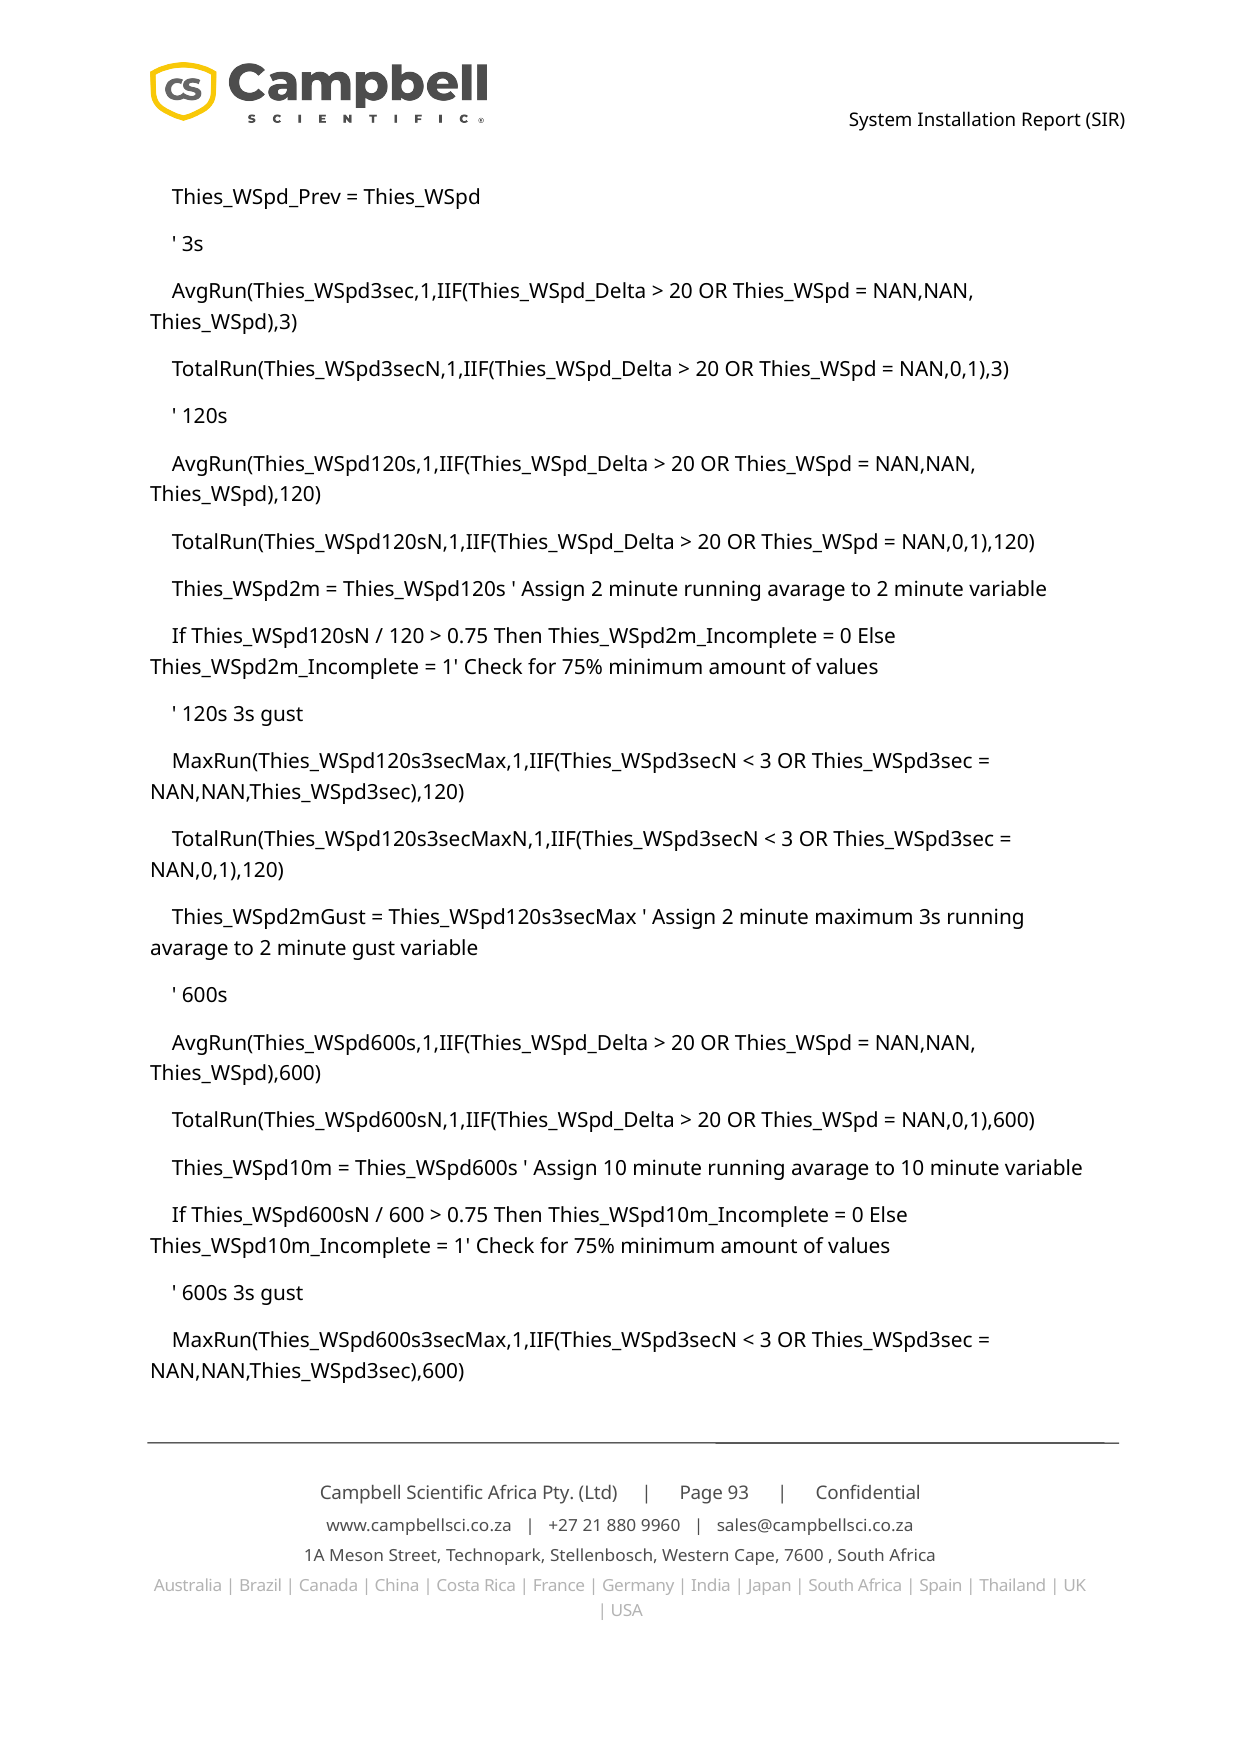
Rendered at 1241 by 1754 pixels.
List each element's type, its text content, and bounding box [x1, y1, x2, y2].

text MaxRun(Thies_WSpd600s3secMax,1,IIF(Thies_WSpd3secN < 3 OR Thies_WSpd3sec = NAN,NAN,Thies_WSpd3sec),600) [150, 1325, 1090, 1384]
text ' 120s 3s gust [150, 699, 1090, 728]
picture [150, 62, 487, 123]
text Thies_WSpd_Prev = Thies_WSpd [150, 182, 1090, 210]
text If Thies_WSpd600sN / 600 > 0.75 Then Thies_WSpd10m_Incomplete = 0 Else Thies_WSpd10m_Incomplete = 1' Check for 75% minimum amount of values [150, 1200, 1090, 1259]
text TotalRun(Thies_WSpd120sN,1,IIF(Thies_WSpd_Delta > 20 OR Thies_WSpd = NAN,0,1),120) [150, 527, 1090, 555]
text Thies_WSpd10m = Thies_WSpd600s ' Assign 10 minute running avarage to 10 minute variable [150, 1153, 1090, 1181]
text AvgRun(Thies_WSpd600s,1,IIF(Thies_WSpd_Delta > 20 OR Thies_WSpd = NAN,NAN, Thies_WSpd),600) [150, 1028, 1090, 1087]
text Thies_WSpd2mGust = Thies_WSpd120s3secMax ' Assign 2 minute maximum 3s running avarage to 2 minute gust variable [150, 902, 1090, 961]
text ' 600s [150, 980, 1090, 1009]
text TotalRun(Thies_WSpd120s3secMaxN,1,IIF(Thies_WSpd3secN < 3 OR Thies_WSpd3sec = NAN,0,1),120) [150, 824, 1090, 883]
text ' 3s [150, 229, 1090, 257]
text AvgRun(Thies_WSpd120s,1,IIF(Thies_WSpd_Delta > 20 OR Thies_WSpd = NAN,NAN, Thies_WSpd),120) [150, 449, 1090, 508]
text Thies_WSpd2m = Thies_WSpd120s ' Assign 2 minute running avarage to 2 minute variable [150, 574, 1090, 602]
text MaxRun(Thies_WSpd120s3secMax,1,IIF(Thies_WSpd3secN < 3 OR Thies_WSpd3sec = NAN,NAN,Thies_WSpd3sec),120) [150, 747, 1090, 806]
text TotalRun(Thies_WSpd3secN,1,IIF(Thies_WSpd_Delta > 20 OR Thies_WSpd = NAN,0,1),3) [150, 354, 1090, 383]
text TotalRun(Thies_WSpd600sN,1,IIF(Thies_WSpd_Delta > 20 OR Thies_WSpd = NAN,0,1),600) [150, 1106, 1090, 1134]
text ' 120s [150, 402, 1090, 430]
text If Thies_WSpd120sN / 120 > 0.75 Then Thies_WSpd2m_Incomplete = 0 Else Thies_WSpd2m_Incomplete = 1' Check for 75% minimum amount of values [150, 621, 1090, 680]
text ' 600s 3s gust [150, 1278, 1090, 1306]
text AvgRun(Thies_WSpd3sec,1,IIF(Thies_WSpd_Delta > 20 OR Thies_WSpd = NAN,NAN, Thies_WSpd),3) [150, 276, 1090, 335]
